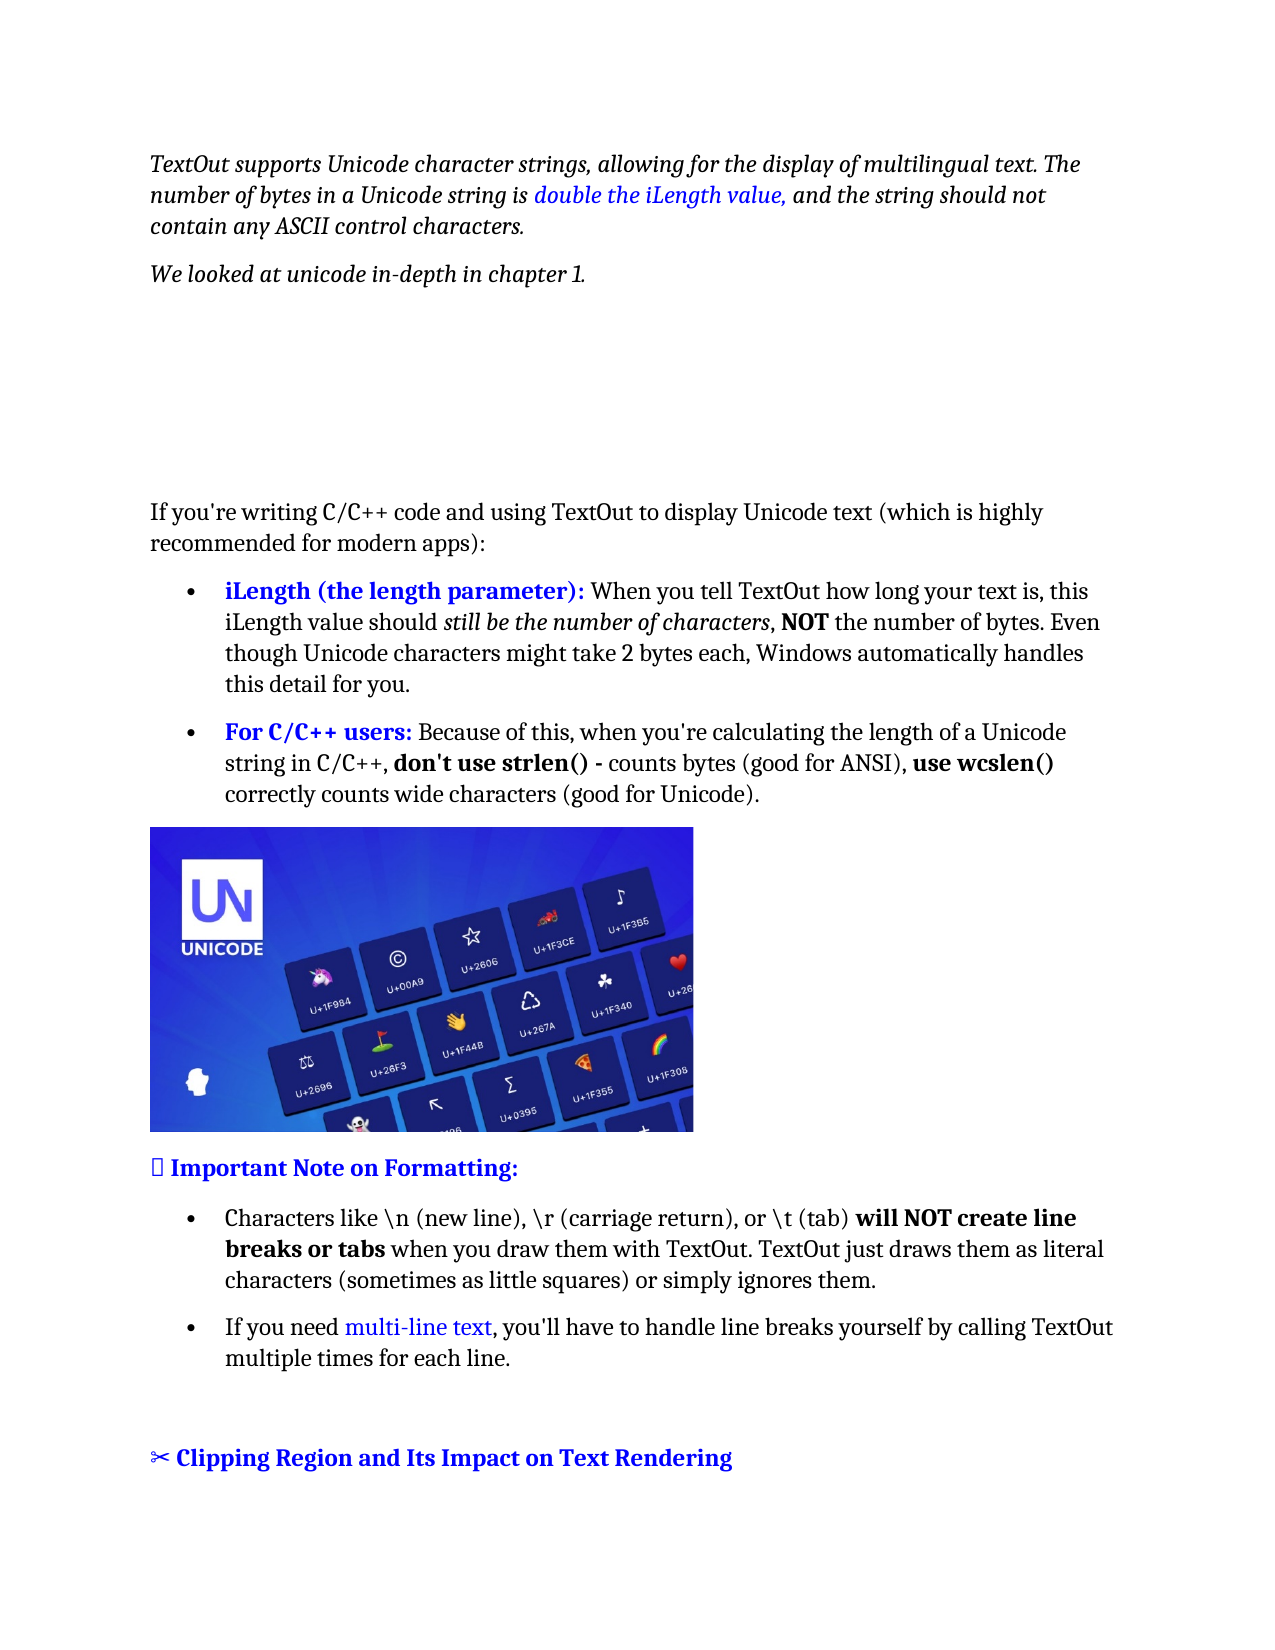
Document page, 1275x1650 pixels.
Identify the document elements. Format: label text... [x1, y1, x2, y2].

picture [150, 827, 694, 1132]
list iLength (the length parameter): When you tell TextOut how long your text is, this iLength value should still be the number of characters, NOT the number of bytes. Even though Unicode characters might take 2 bytes each, Windows automatically handles this detail for you. [187, 577, 1125, 699]
text ✂️ Clipping Region and Its Impact on Text Rendering [150, 1440, 1125, 1474]
list For C/C++ users: Because of this, when you're calculating the length of a Unicode string in C/C++, don't use strlen() - counts bytes (good for ANSI), use wcslen() correctly counts wide characters (good for Unicode). [187, 718, 1125, 809]
text 💡 Important Note on Formatting: [150, 1150, 1125, 1184]
text TextOut supports Unicode character strings, allowing for the display of multilingual text. The number of bytes in a Unicode string is double the iLength value, and the string should not contain any ASCII control characters. [150, 150, 1125, 241]
text If you're writing C/C++ code and using TextOut to display Unicode text (which is highly recommended for modern apps): [150, 498, 1125, 558]
text We looked at unicode in-depth in chapter 1. [150, 260, 1125, 288]
list If you need multi-line text, you'll have to handle line breaks yourself by calling TextOut multiple times for each line. [187, 1313, 1125, 1373]
list Characters like \n (new line), \r (carriage return), or \t (tab) will NOT create line breaks or tabs when you draw them with TextOut. TextOut just draws them as literal characters (sometimes as little squares) or simply ignores them. [187, 1203, 1125, 1294]
